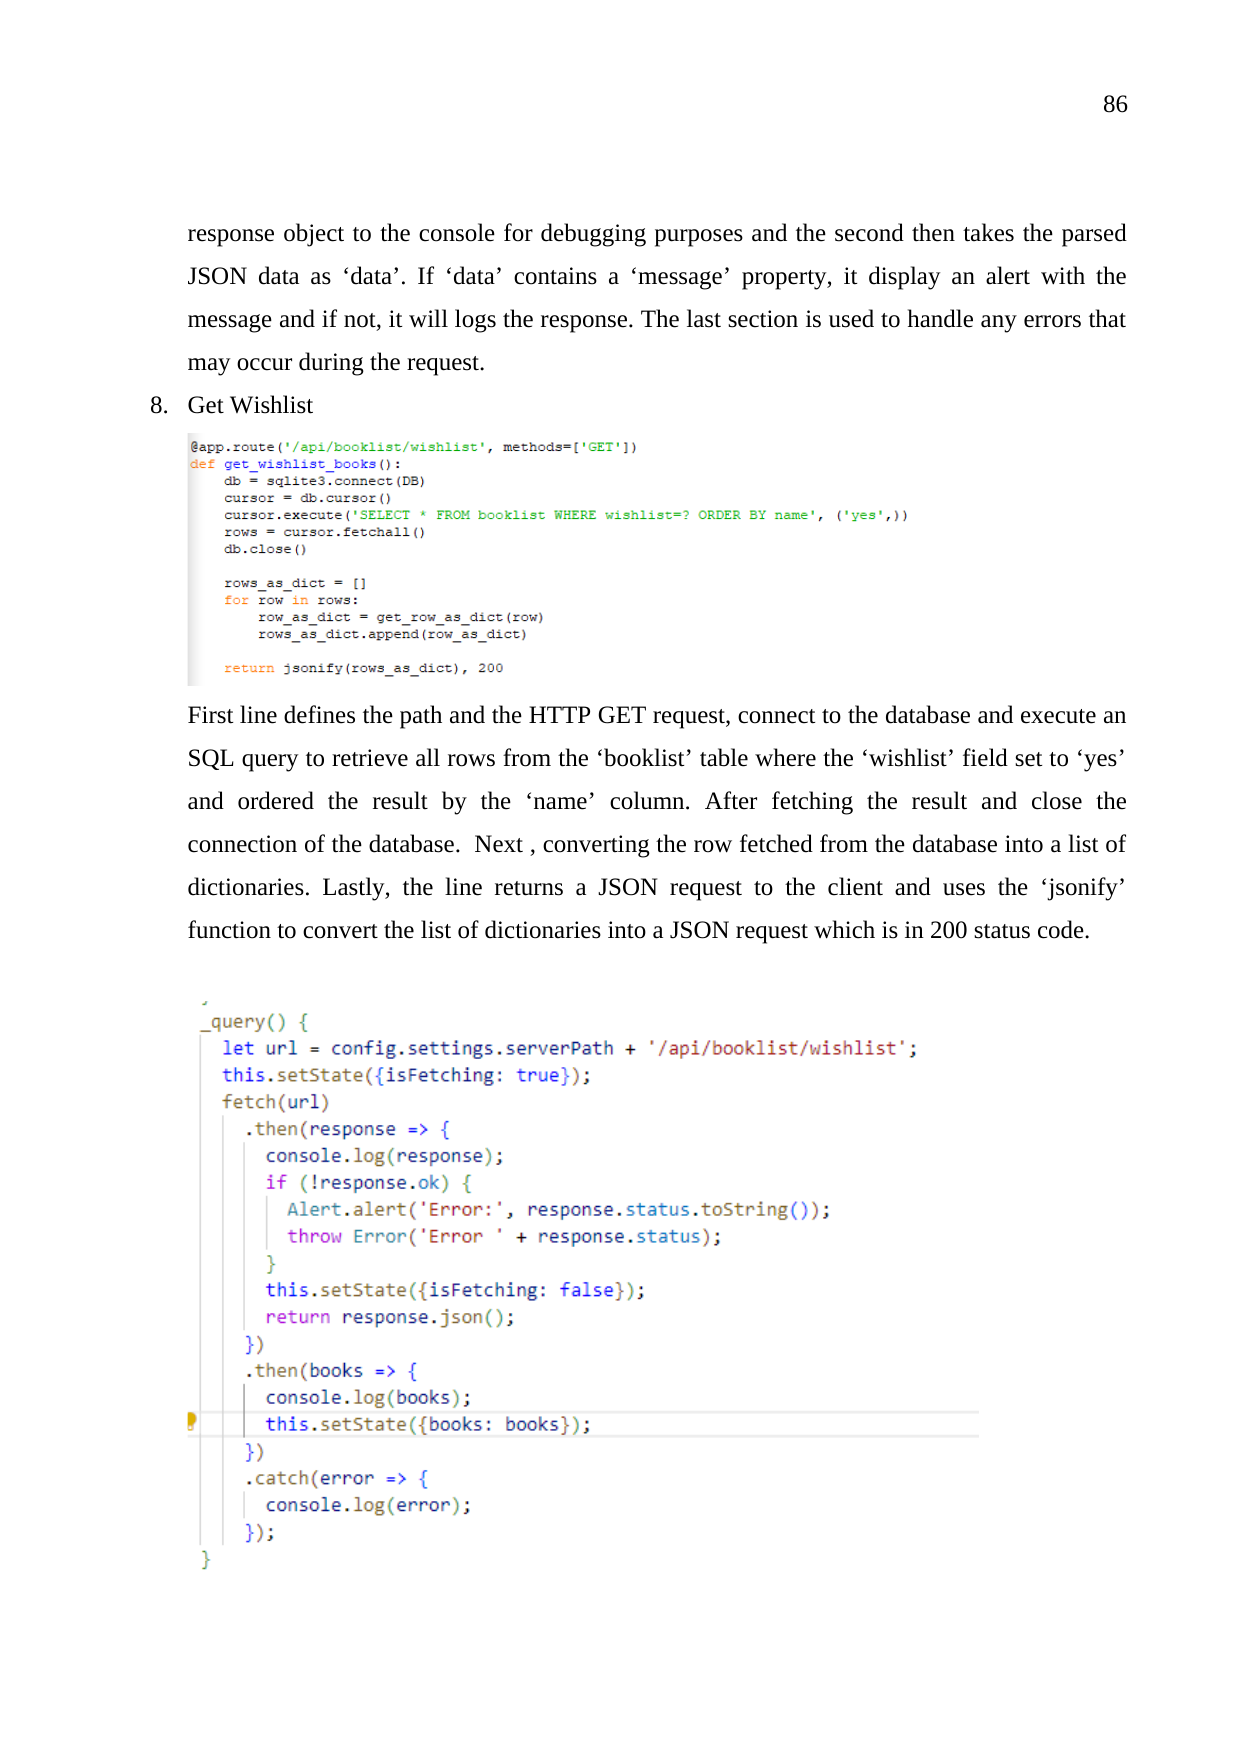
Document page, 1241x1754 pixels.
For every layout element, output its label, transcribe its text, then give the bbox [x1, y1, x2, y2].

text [187, 218, 1128, 376]
text First line defines the path and the HTTP GET request, connect to the database and execute an SQL query to retrieve all rows from the ‘booklist’ table where the ‘wishlist’ field set to ‘yes’ and ordered the result by the ‘name’ column. After fetching the result and close the connection of the database. Next , converting the row fetched from the database into a list of dictionaries. Lastly, the line returns a JSON request to the client and uses the ‘jsonify’ function to convert the list of dictionaries into a JSON request which is in 200 status code. [187, 700, 1128, 944]
list Get Wishlist [150, 390, 1128, 419]
picture [187, 1001, 979, 1575]
picture [187, 433, 979, 686]
